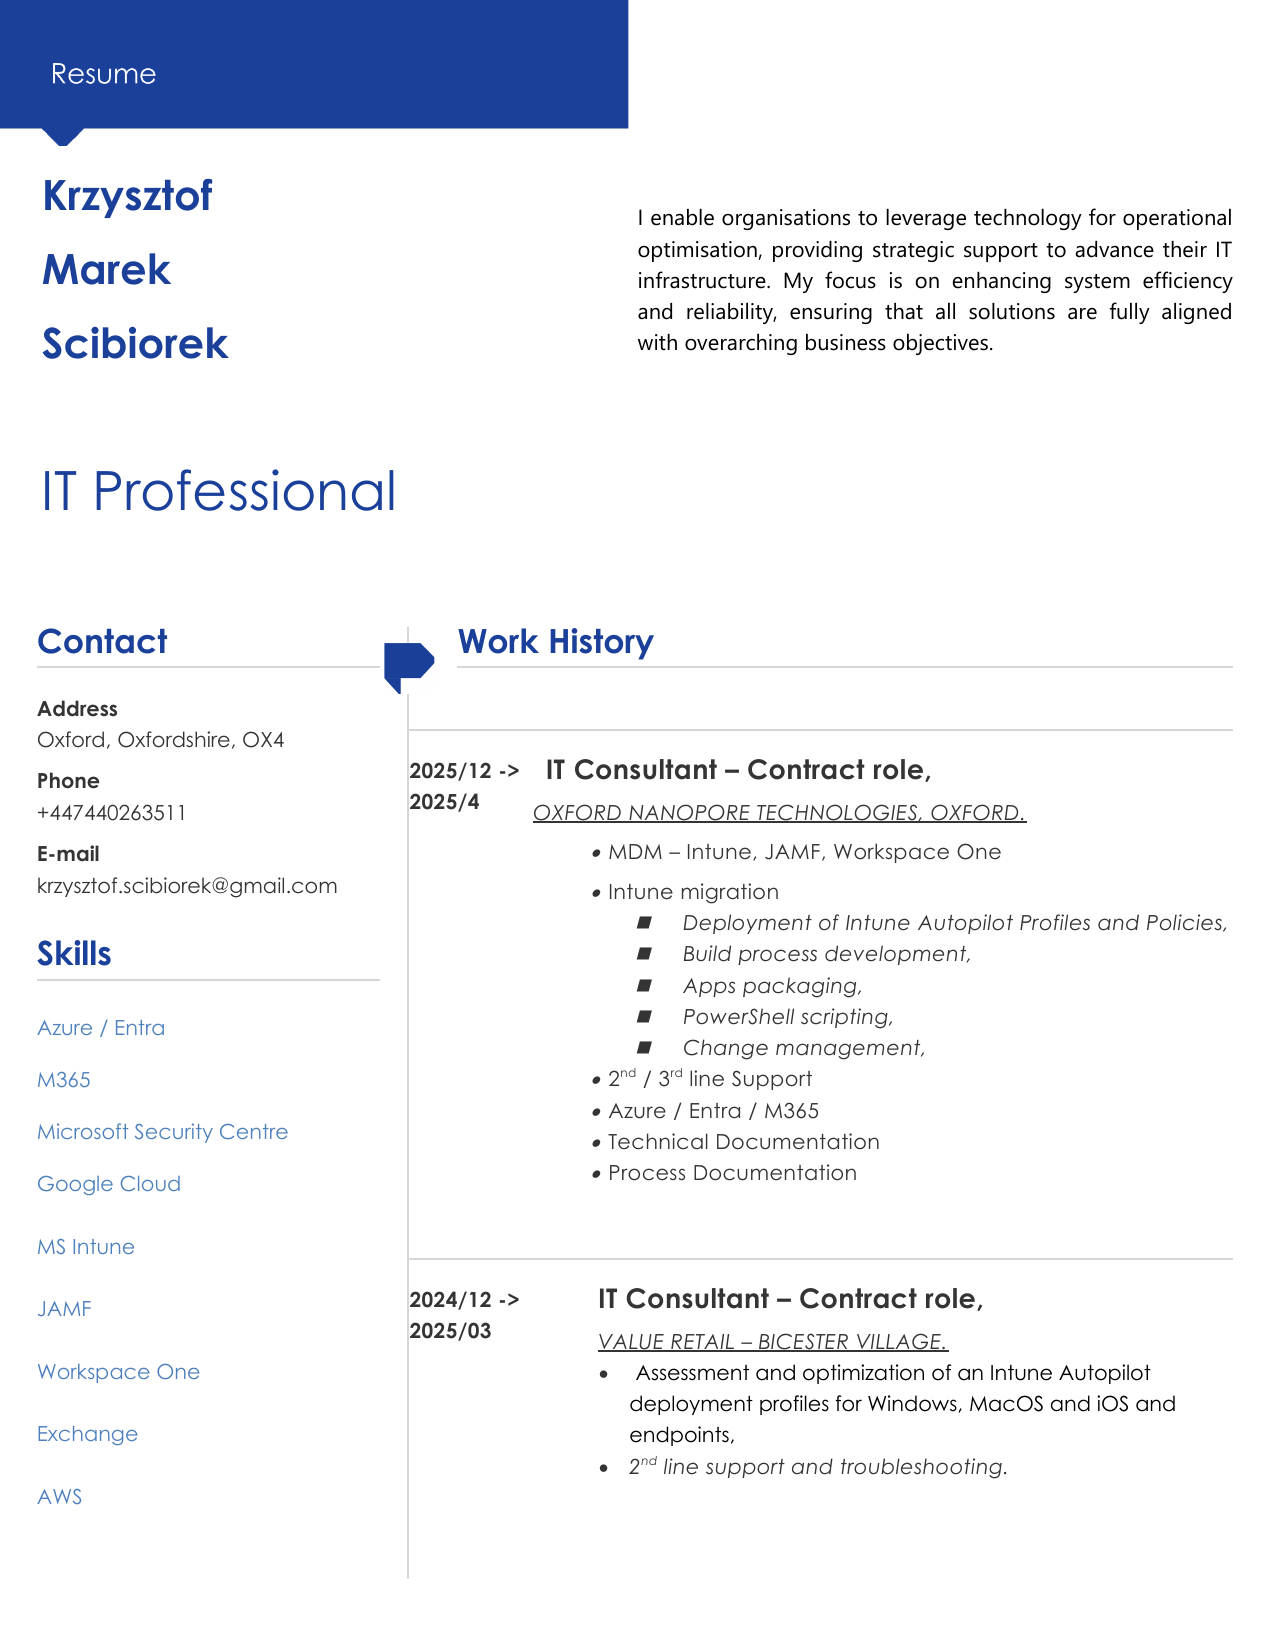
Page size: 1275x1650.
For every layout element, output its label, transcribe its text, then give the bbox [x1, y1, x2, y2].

table_header Krzysztof Marek Scibiorek IT Professional [0, 0, 637, 554]
table_cell [0, 554, 1275, 1621]
table_header I enable organisations to leverage technology for operational optimisation, providing strategic support to advance their IT infrastructure. My focus is on enhancing system efficiency and reliability, ensuring that all solutions are fully aligned with overarching business objectives. [638, 0, 1275, 554]
picture [384, 643, 435, 694]
picture [0, 0, 629, 146]
